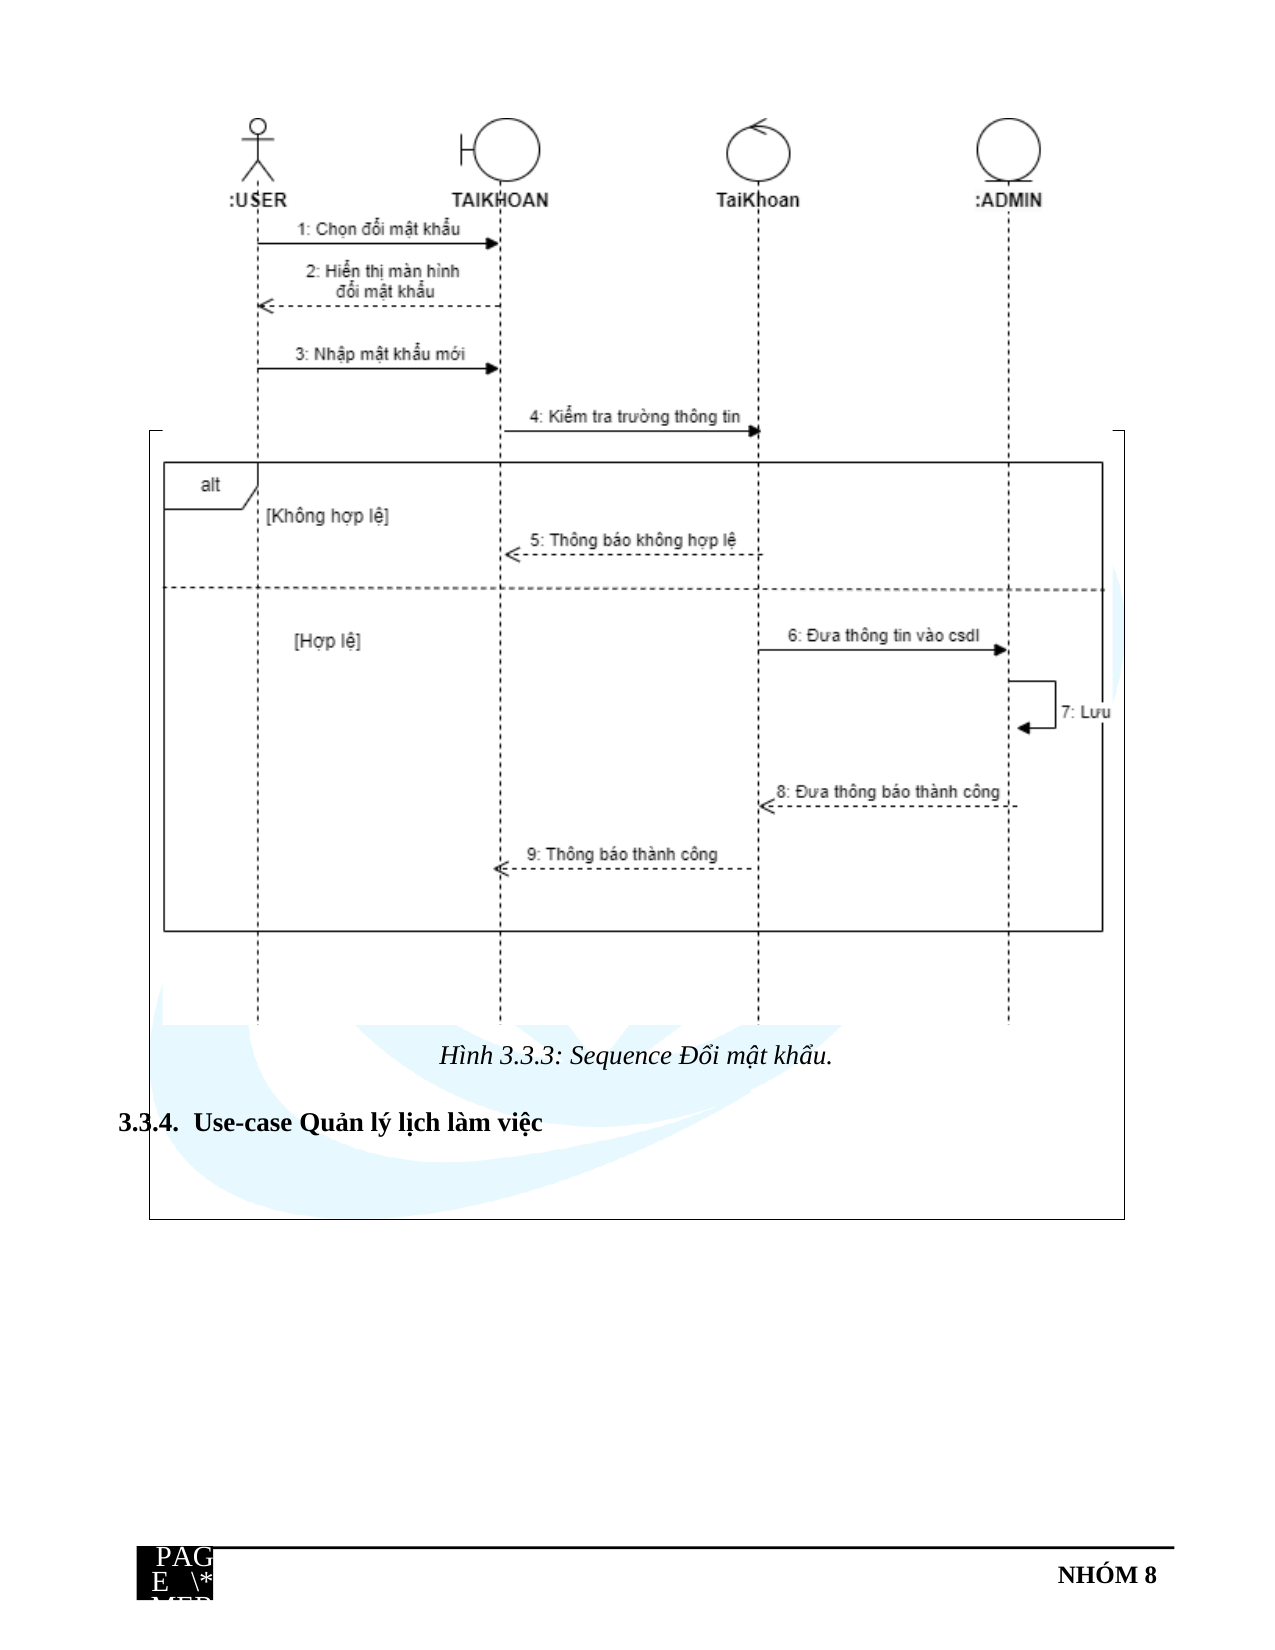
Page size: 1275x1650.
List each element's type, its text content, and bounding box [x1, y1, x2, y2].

picture [162, 118, 1113, 1025]
subtitle Use-case Quản lý lịch làm việc [118, 1106, 1157, 1137]
text Hình 3.3.3: Sequence Đổi mật khẩu. [118, 1039, 1157, 1070]
